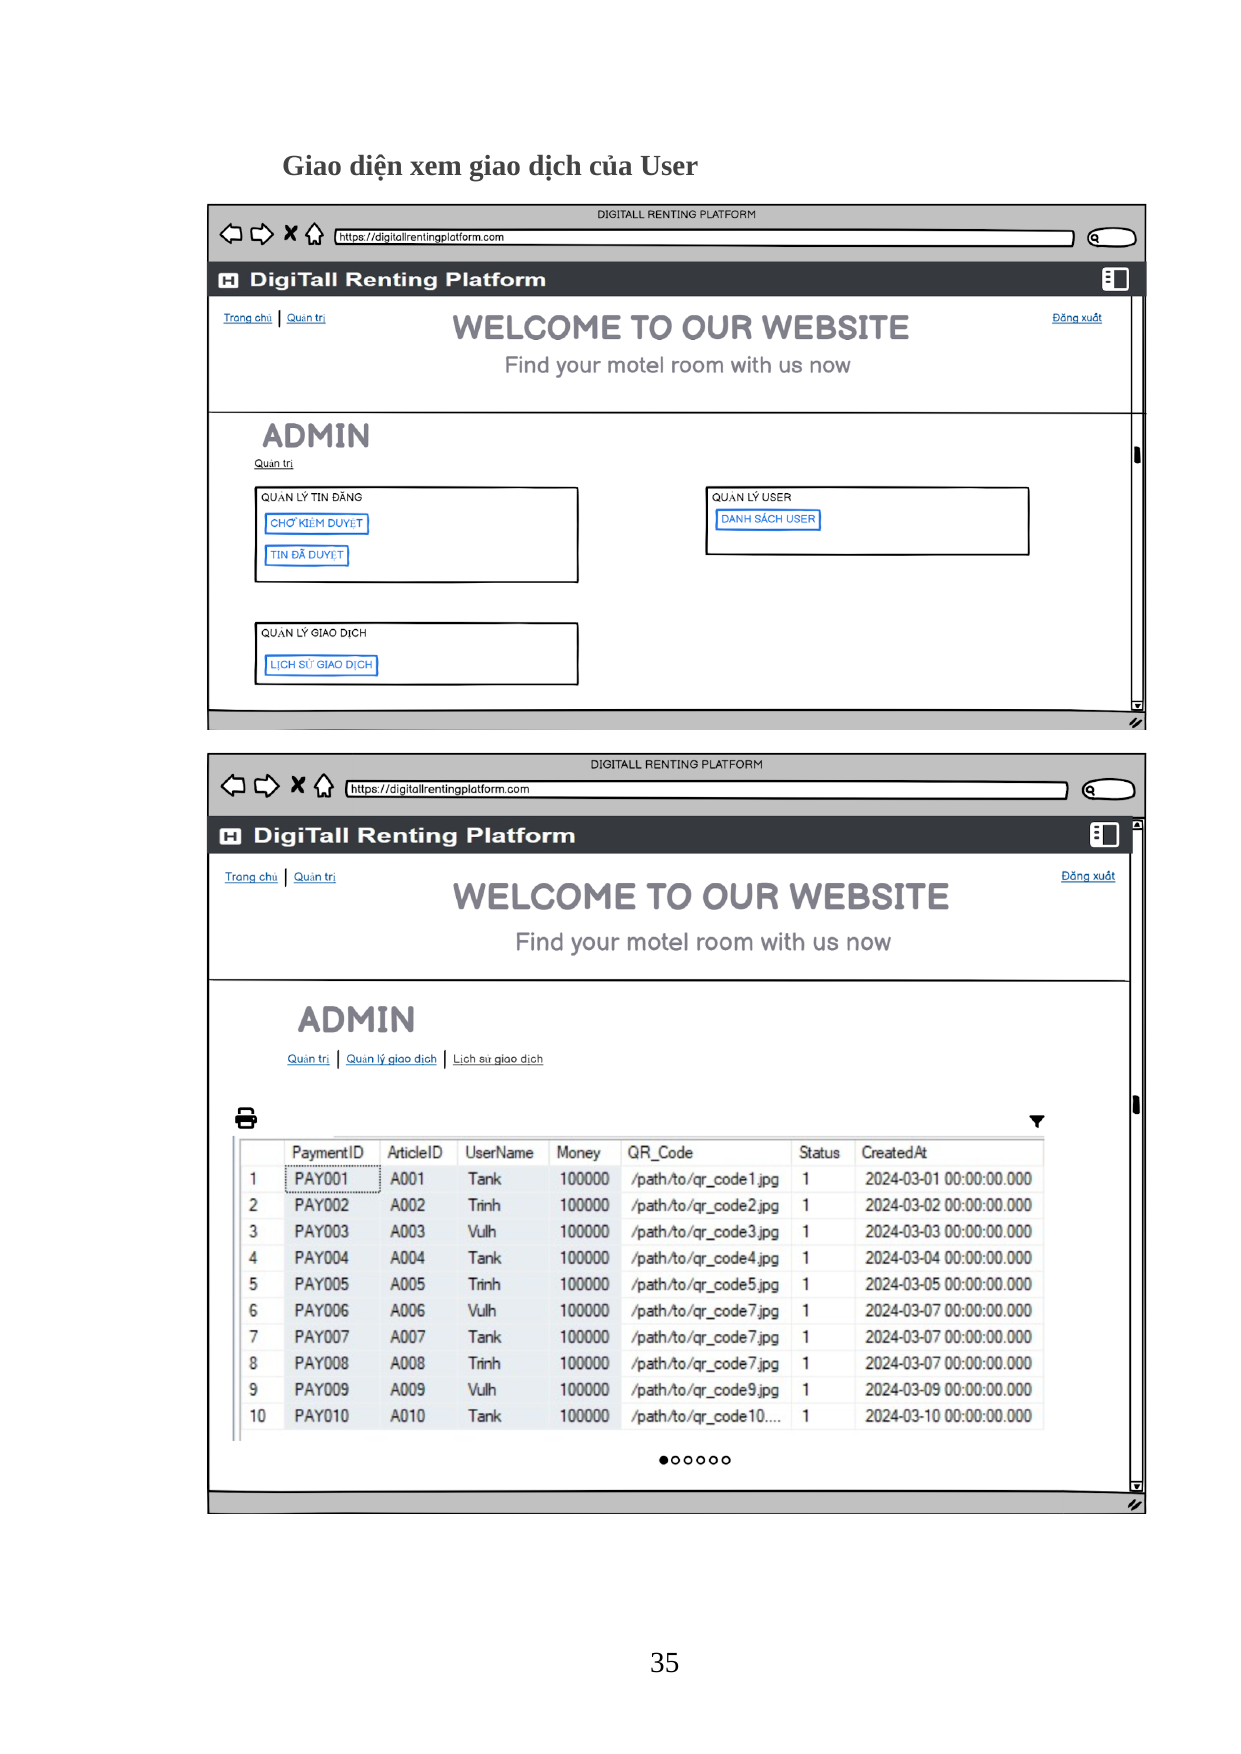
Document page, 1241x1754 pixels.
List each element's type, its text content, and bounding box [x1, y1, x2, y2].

picture [206, 752, 1147, 1514]
picture [206, 203, 1147, 730]
text Giao diện xem giao dịch của User [207, 148, 1122, 181]
